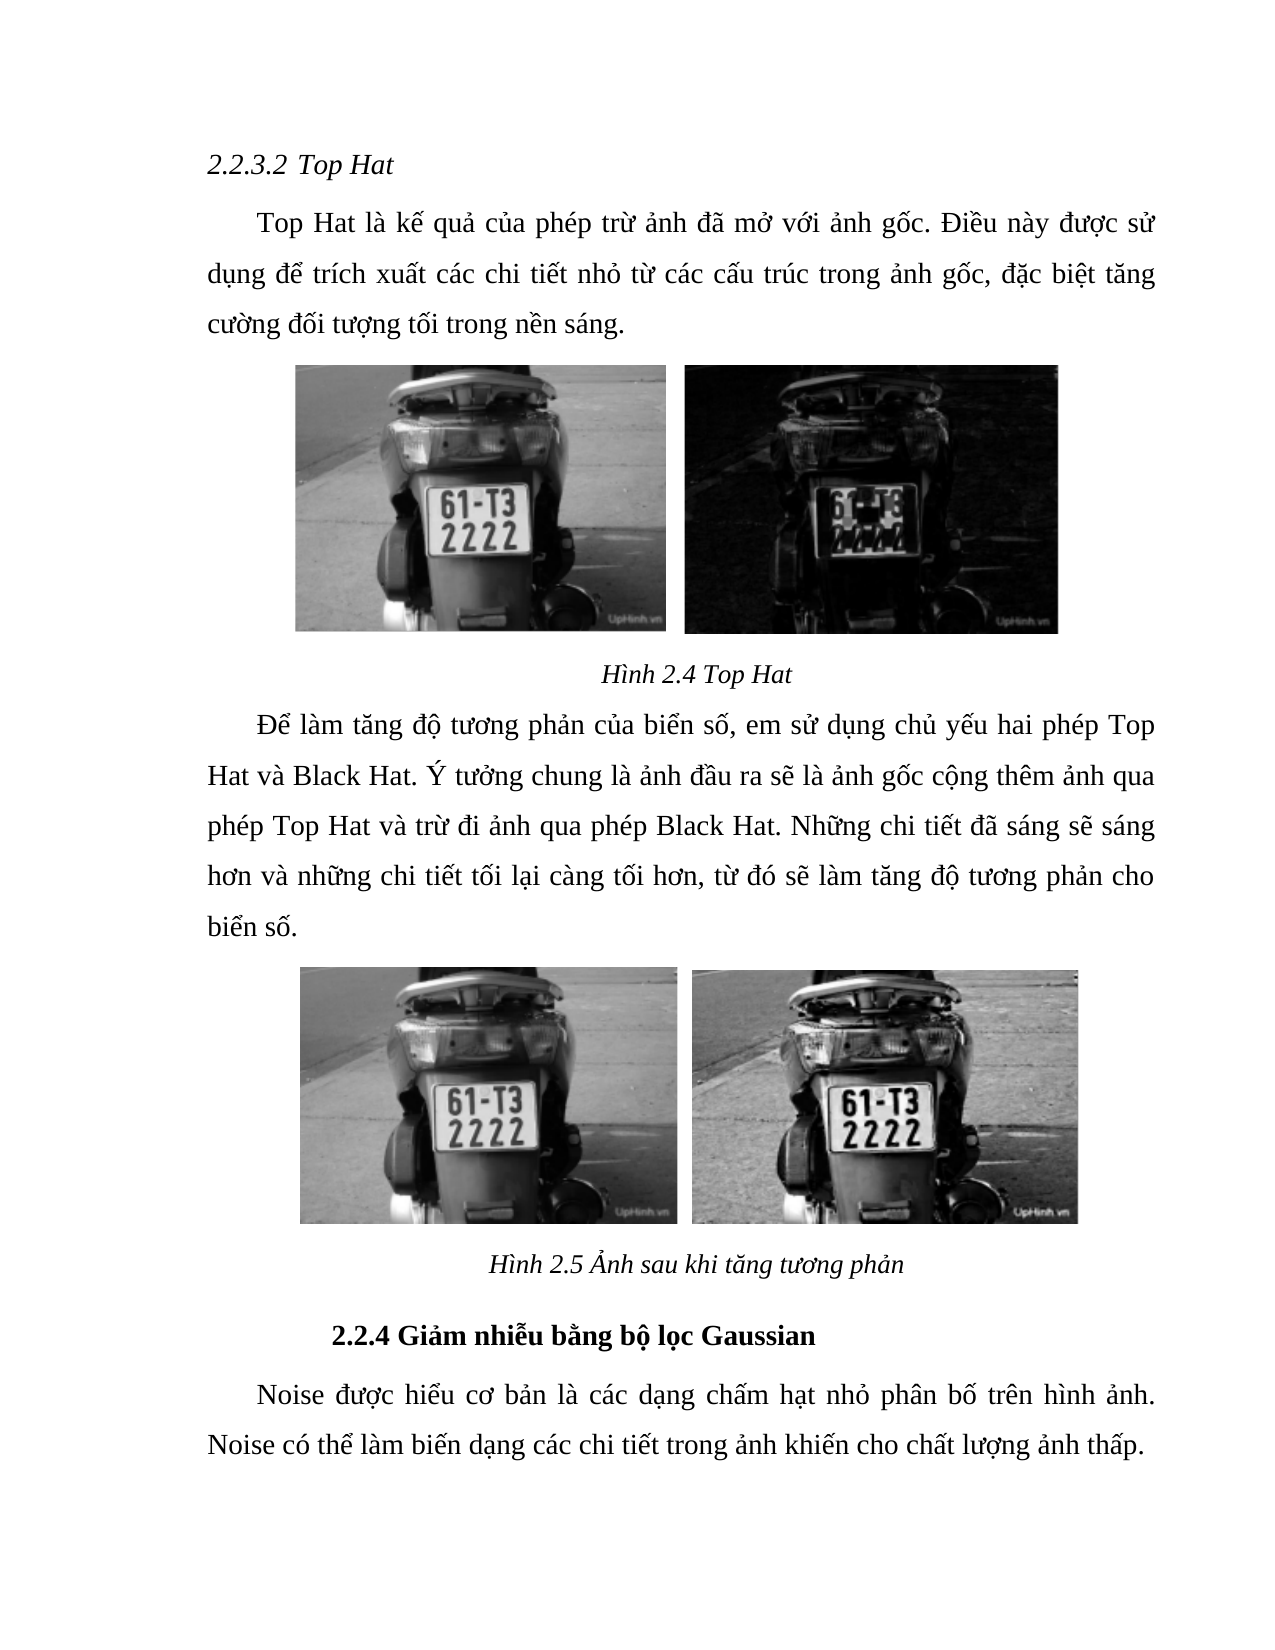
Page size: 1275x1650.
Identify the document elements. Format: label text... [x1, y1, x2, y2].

text Để làm tăng độ tương phản của biển số, em sử dụng chủ yếu hai phép Top Hat và Black Hat. Ý tưởng chung là ảnh đầu ra sẽ là ảnh gốc cộng thêm ảnh qua phép Top Hat và trừ đi ảnh qua phép Black Hat. Những chi tiết đã sáng sẽ sáng hơn và những chi tiết tối lại càng tối hơn, từ đó sẽ làm tăng độ tương phản cho biển số. [207, 707, 1156, 942]
picture [684, 365, 1060, 634]
text Top Hat là kế quả của phép trừ ảnh đã mở với ảnh gốc. Điều này được sử dụng để trích xuất các chi tiết nhỏ từ các cấu trúc trong ảnh gốc, đặc biệt tăng cường đối tượng tối trong nền sáng. [207, 206, 1156, 340]
picture [692, 970, 1080, 1224]
picture [293, 365, 666, 631]
subtitle Top Hat [207, 147, 1156, 181]
subtitle Giảm nhiễu bằng bộ lọc Gaussian [282, 1318, 1156, 1352]
picture [300, 967, 678, 1224]
text Noise được hiểu cơ bản là các dạng chấm hạt nhỏ phân bố trên hình ảnh. Noise có thể làm biến dạng các chi tiết trong ảnh khiến cho chất lượng ảnh thấp. [207, 1377, 1156, 1461]
